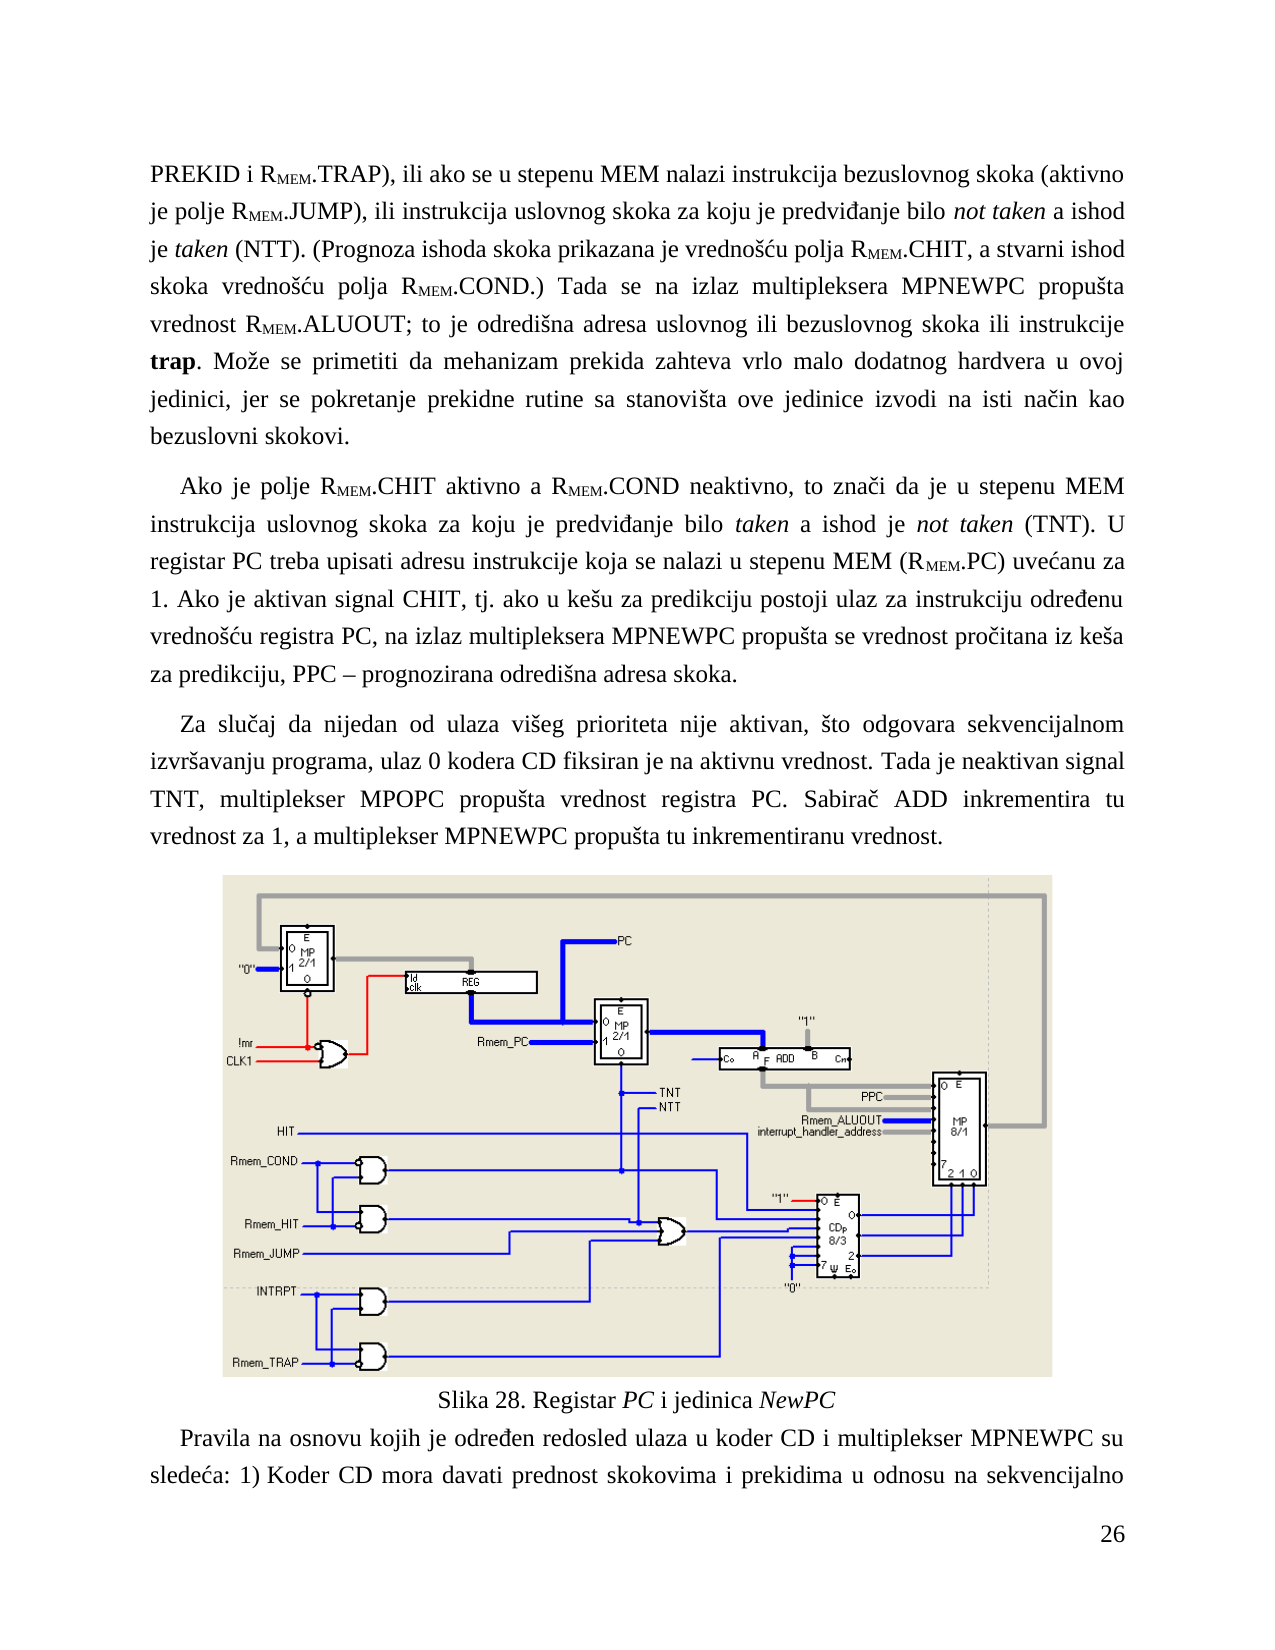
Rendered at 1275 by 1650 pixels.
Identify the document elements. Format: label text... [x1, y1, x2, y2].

picture [222, 875, 1053, 1377]
text Slika 28. Registar PC i jedinica NewPC [150, 1377, 1125, 1414]
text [150, 1414, 1125, 1489]
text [150, 150, 1125, 450]
text Ako je polje RMEM.CHIT aktivno a RMEM.COND neaktivno, to znači da je u stepenu MEM instrukcija uslovnog skoka za koju je predviđanje bilo taken a ishod je not taken (TNT). U registar PC treba upisati adresu instrukcije koja se nalazi u stepenu MEM (RMEM.PC) uvećanu za 1. Ako je aktivan signal CHIT, tj. ako u kešu za predikciju postoji ulaz za instrukciju određenu vrednošću registra PC, na izlaz multipleksera M propušta se vrednost pročitana iz keša za predikciju, PPC – prognozirana odredišna adresa skoka. [150, 462, 1125, 687]
text Za slučaj da nijedan od ulaza višeg prioriteta nije aktivan, što odgovara sekvencijalnom izvršavanju programa, ulaz 0 kodera CD fiksiran je na aktivnu vrednost. Tada je neaktivan signal TNT, multiplekser MPOPC propušta vrednost registra PC. Sabirač ADD inkrementira tu vrednost za 1, a multiplekser MPNEWPC propušta tu inkrementiranu vrednost. [150, 700, 1125, 850]
